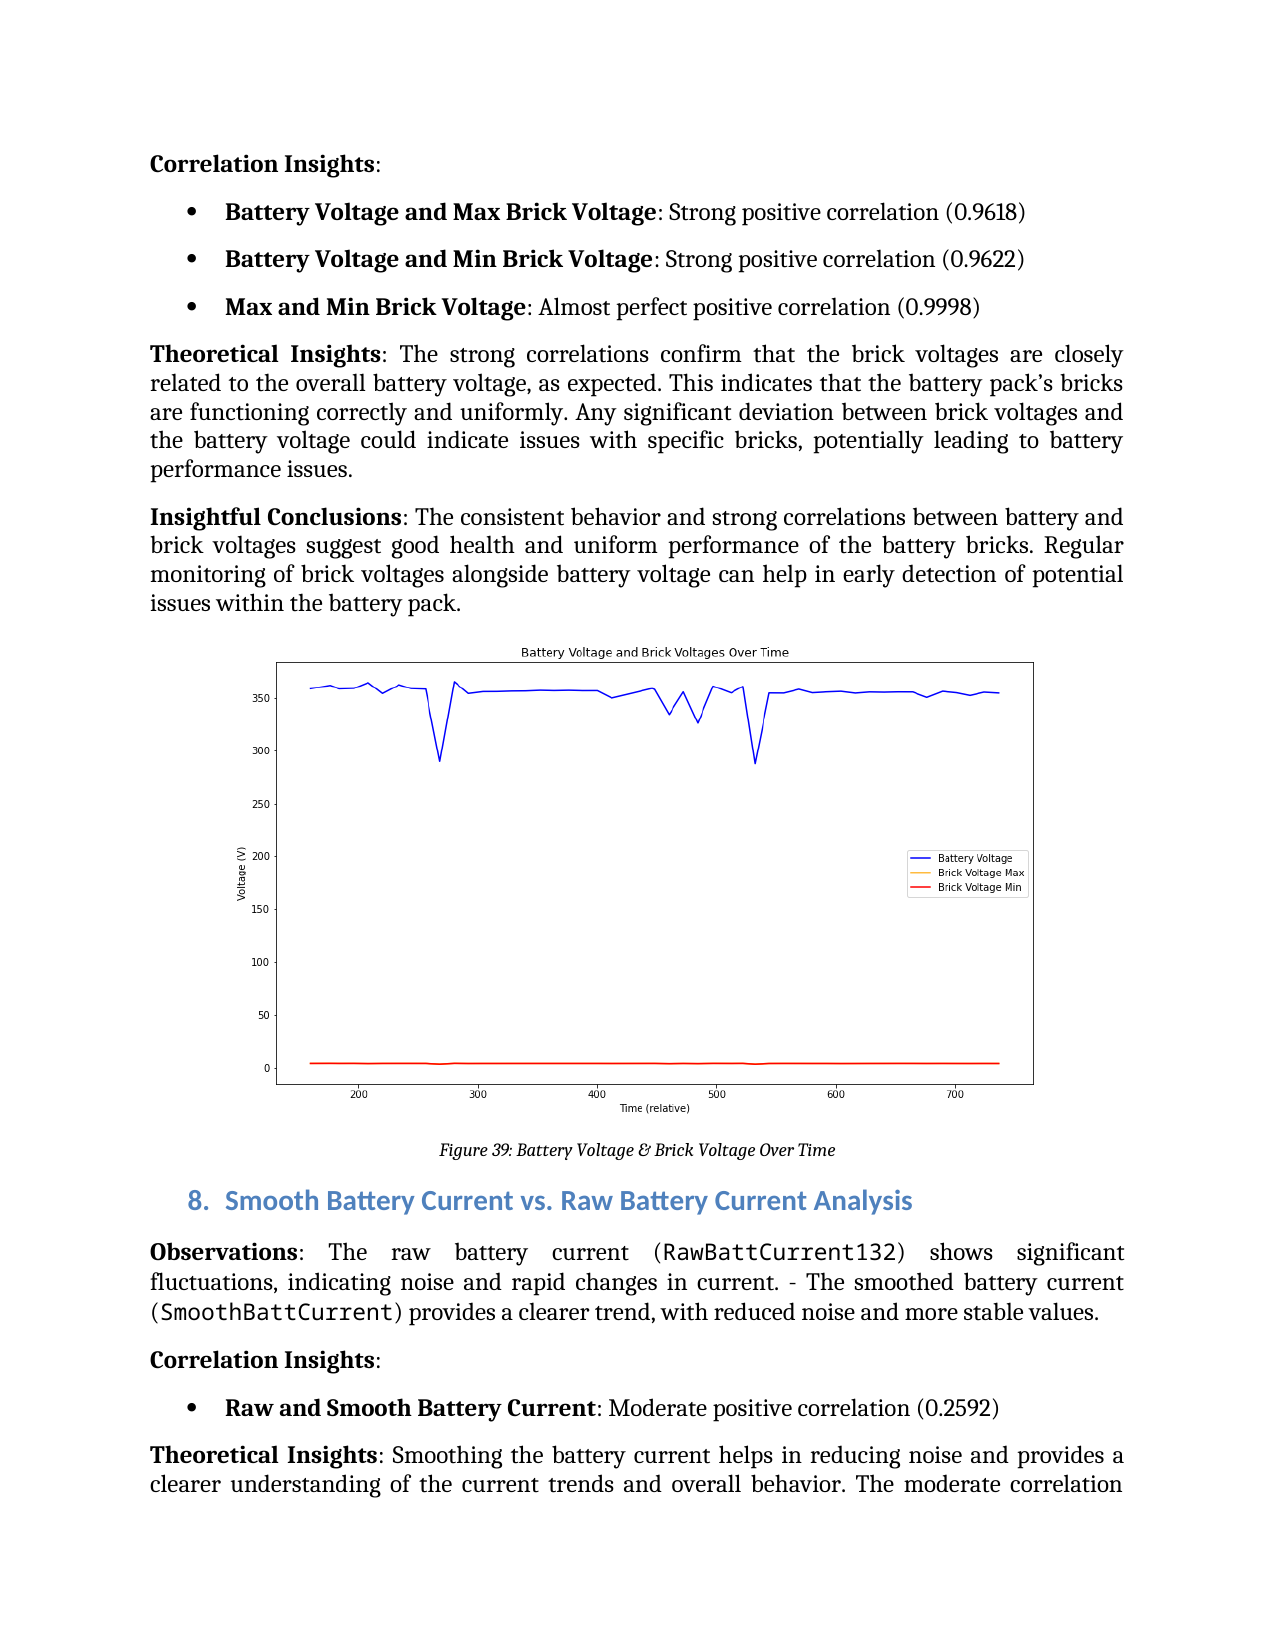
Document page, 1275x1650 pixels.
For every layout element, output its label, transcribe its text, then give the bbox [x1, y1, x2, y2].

text Correlation Insights: [150, 150, 1125, 179]
picture [221, 636, 1054, 1121]
text Observations: The raw battery current (RawBattCurrent132) shows significant fluctuations, indicating noise and rapid changes in current. - The smoothed battery current (SmoothBattCurrent) provides a clearer trend, with reduced noise and more stable values. [150, 1236, 1125, 1327]
text Correlation Insights: [150, 1346, 1125, 1375]
list Battery Voltage and Min Brick Voltage: Strong positive correlation (0.9622) [187, 245, 1125, 274]
text Insightful Conclusions: The consistent behavior and strong correlations between battery and brick voltages suggest good health and uniform performance of the battery bricks. Regular monitoring of brick voltages alongside battery voltage can help in early detection of potential issues within the battery pack. [150, 502, 1125, 617]
list Battery Voltage and Max Brick Voltage: Strong positive correlation (0.9618) [187, 197, 1125, 226]
list Raw and Smooth Battery Current: Moderate positive correlation (0.2592) [187, 1394, 1125, 1422]
list Max and Min Brick Voltage: Almost perfect positive correlation (0.9998) [187, 292, 1125, 321]
text Theoretical Insights: The strong correlations confirm that the brick voltages are closely related to the overall battery voltage, as expected. This indicates that the battery pack’s bricks are functioning correctly and uniformly. Any significant deviation between brick voltages and the battery voltage could indicate issues with specific bricks, potentially leading to battery performance issues. [150, 340, 1125, 484]
text Figure 39: Battery Voltage & Brick Voltage Over Time [150, 1139, 1125, 1161]
subtitle Smooth Battery Current vs. Raw Battery Current Analysis [187, 1182, 1125, 1217]
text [150, 1441, 1125, 1499]
